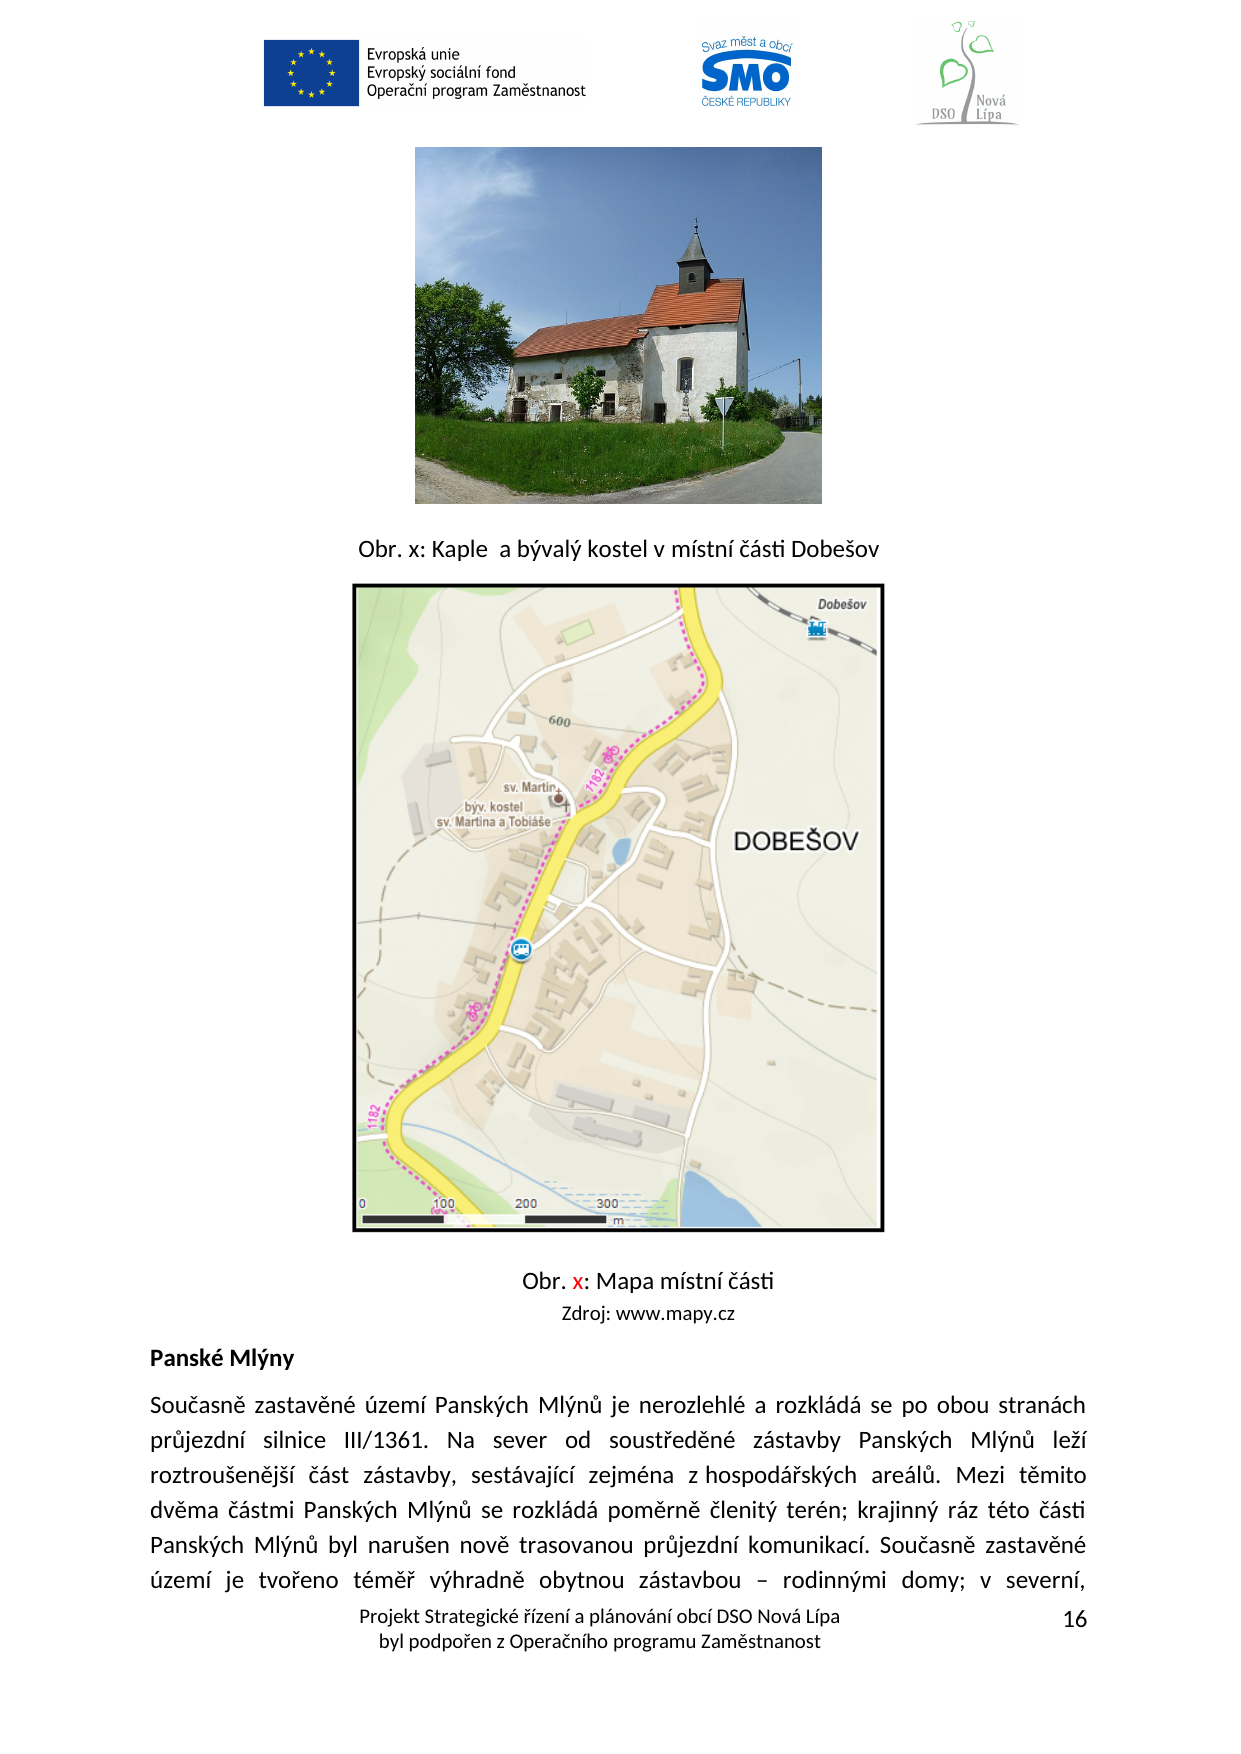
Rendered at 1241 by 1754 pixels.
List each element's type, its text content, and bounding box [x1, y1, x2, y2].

text Panské Mlýny [150, 1342, 1087, 1372]
picture [350, 580, 887, 1236]
text Obr. x: Mapa místní části [150, 1265, 1087, 1296]
picture [415, 147, 822, 504]
text Obr. x: Kaple a bývalý kostel v místní části Dobešov [150, 533, 1087, 564]
picture [912, 16, 1023, 129]
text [150, 1389, 1087, 1595]
picture [699, 18, 795, 108]
text Zdroj: www.mapy.cz [150, 1300, 1087, 1326]
picture [262, 38, 586, 108]
